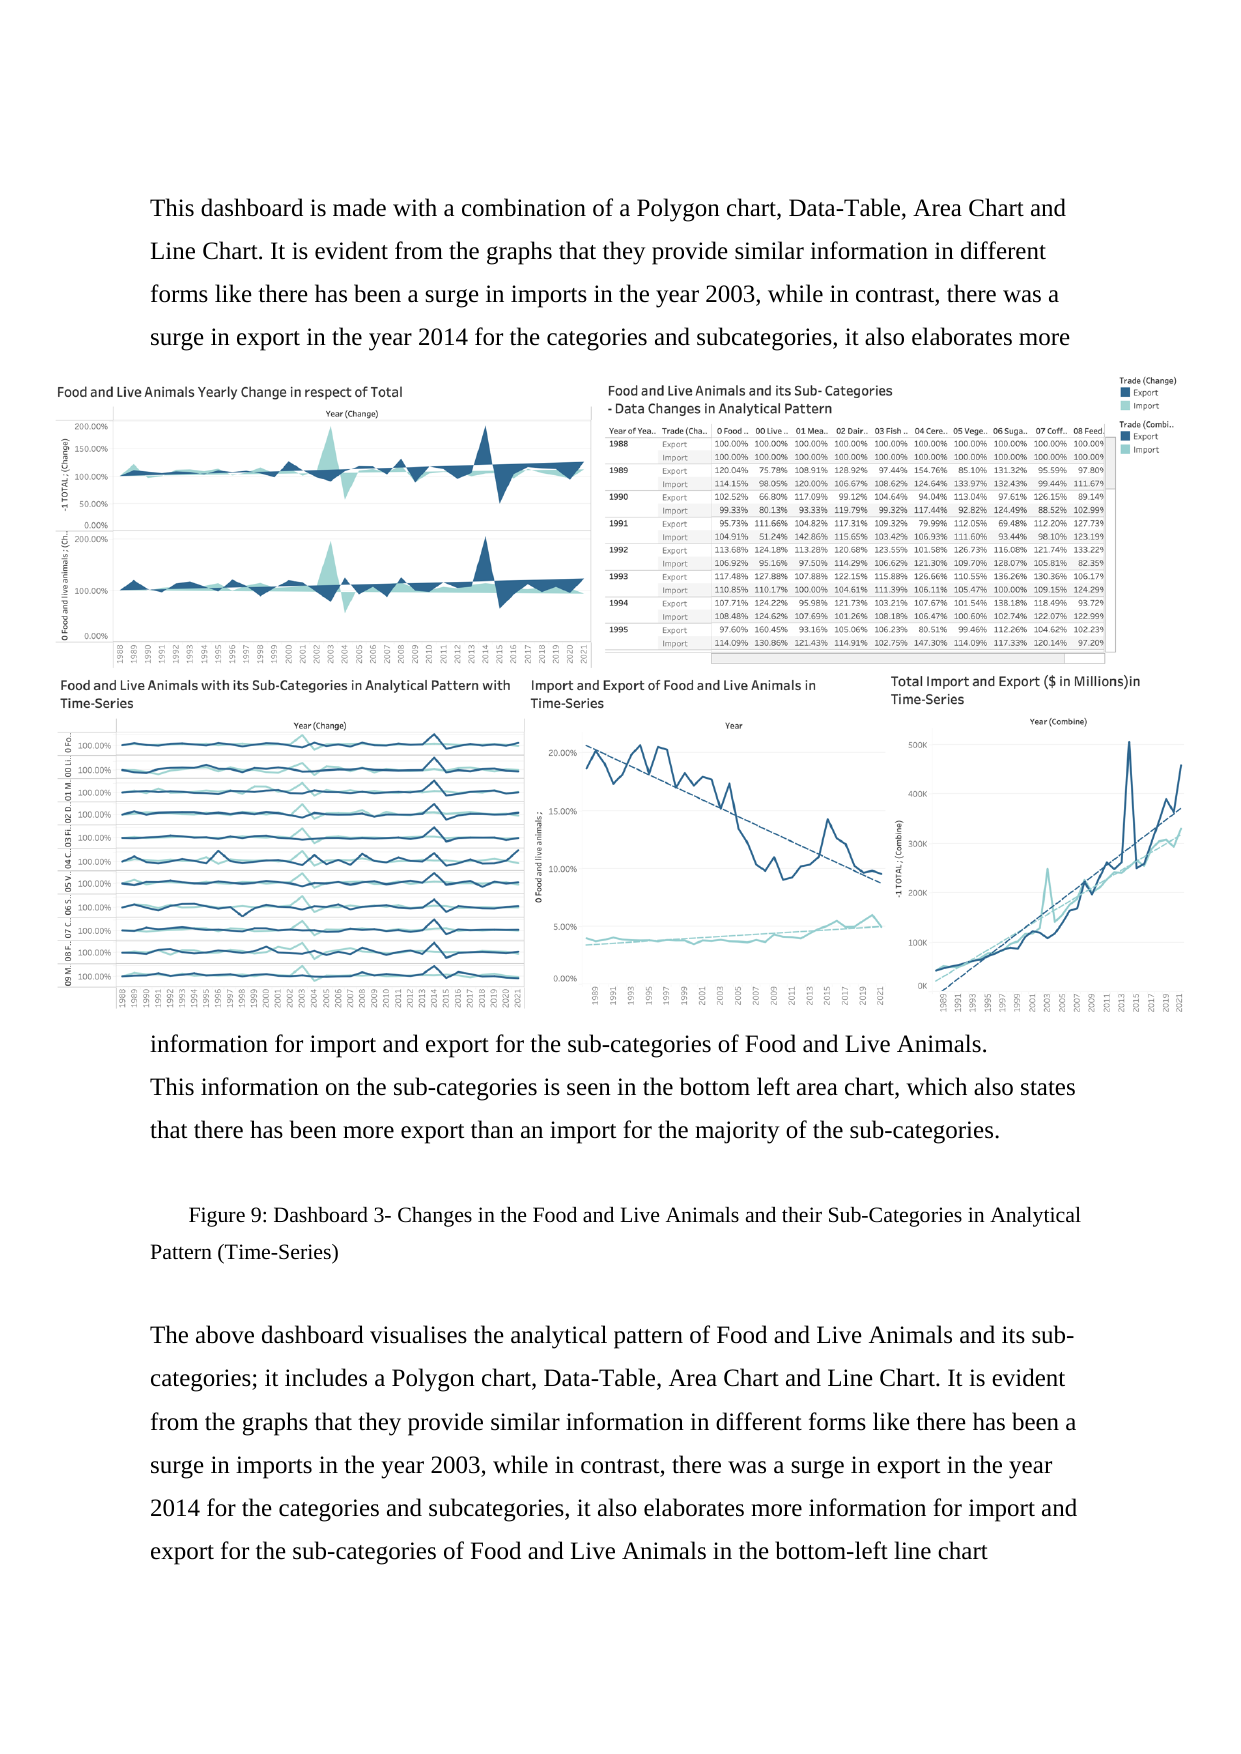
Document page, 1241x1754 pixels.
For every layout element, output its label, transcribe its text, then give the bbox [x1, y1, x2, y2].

text This dashboard is made with a combination of a Polygon chart, Data-Table, Area Chart and Line Chart. It is evident from the graphs that they provide similar information in different forms like there has been a surge in imports in the year 2003, while in contrast, there was a surge in export in the year 2014 for the categories and subcategories, it also elaborates more information for import and export for the sub-categories of Food and Live Animals. [150, 193, 1090, 365]
text Figure 9: Dashboard 3- Changes in the Food and Live Animals and their Sub-Categories in Analytical Pattern (Time-Series) [150, 1202, 1090, 1264]
text The above dashboard visualises the analytical pattern of Food and Live Animals and its sub-categories; it includes a Polygon chart, Data-Table, Area Chart and Line Chart. It is evident from the graphs that they provide similar information in different forms like there has been a surge in imports in the year 2003, while in contrast, there was a surge in export in the year 2014 for the categories and subcategories, it also elaborates more information for import and export for the sub-categories of Food and Live Animals in the bottom-left line chart [150, 1320, 1090, 1565]
text This dashboard is made with a combination of a Polygon chart, Data-Table, Area Chart and Line Chart. It is evident from the graphs that they provide similar information in different forms like there has been a surge in imports in the year 2003, while in contrast, there was a surge in export in the year 2014 for the categories and subcategories, it also elaborates more information for import and export for the sub-categories of Food and Live Animals. [150, 1029, 1090, 1058]
picture [55, 365, 1185, 1029]
text This information on the sub-categories is seen in the bottom left area chart, which also states that there has been more export than an import for the majority of the sub-categories. [150, 1072, 1090, 1144]
